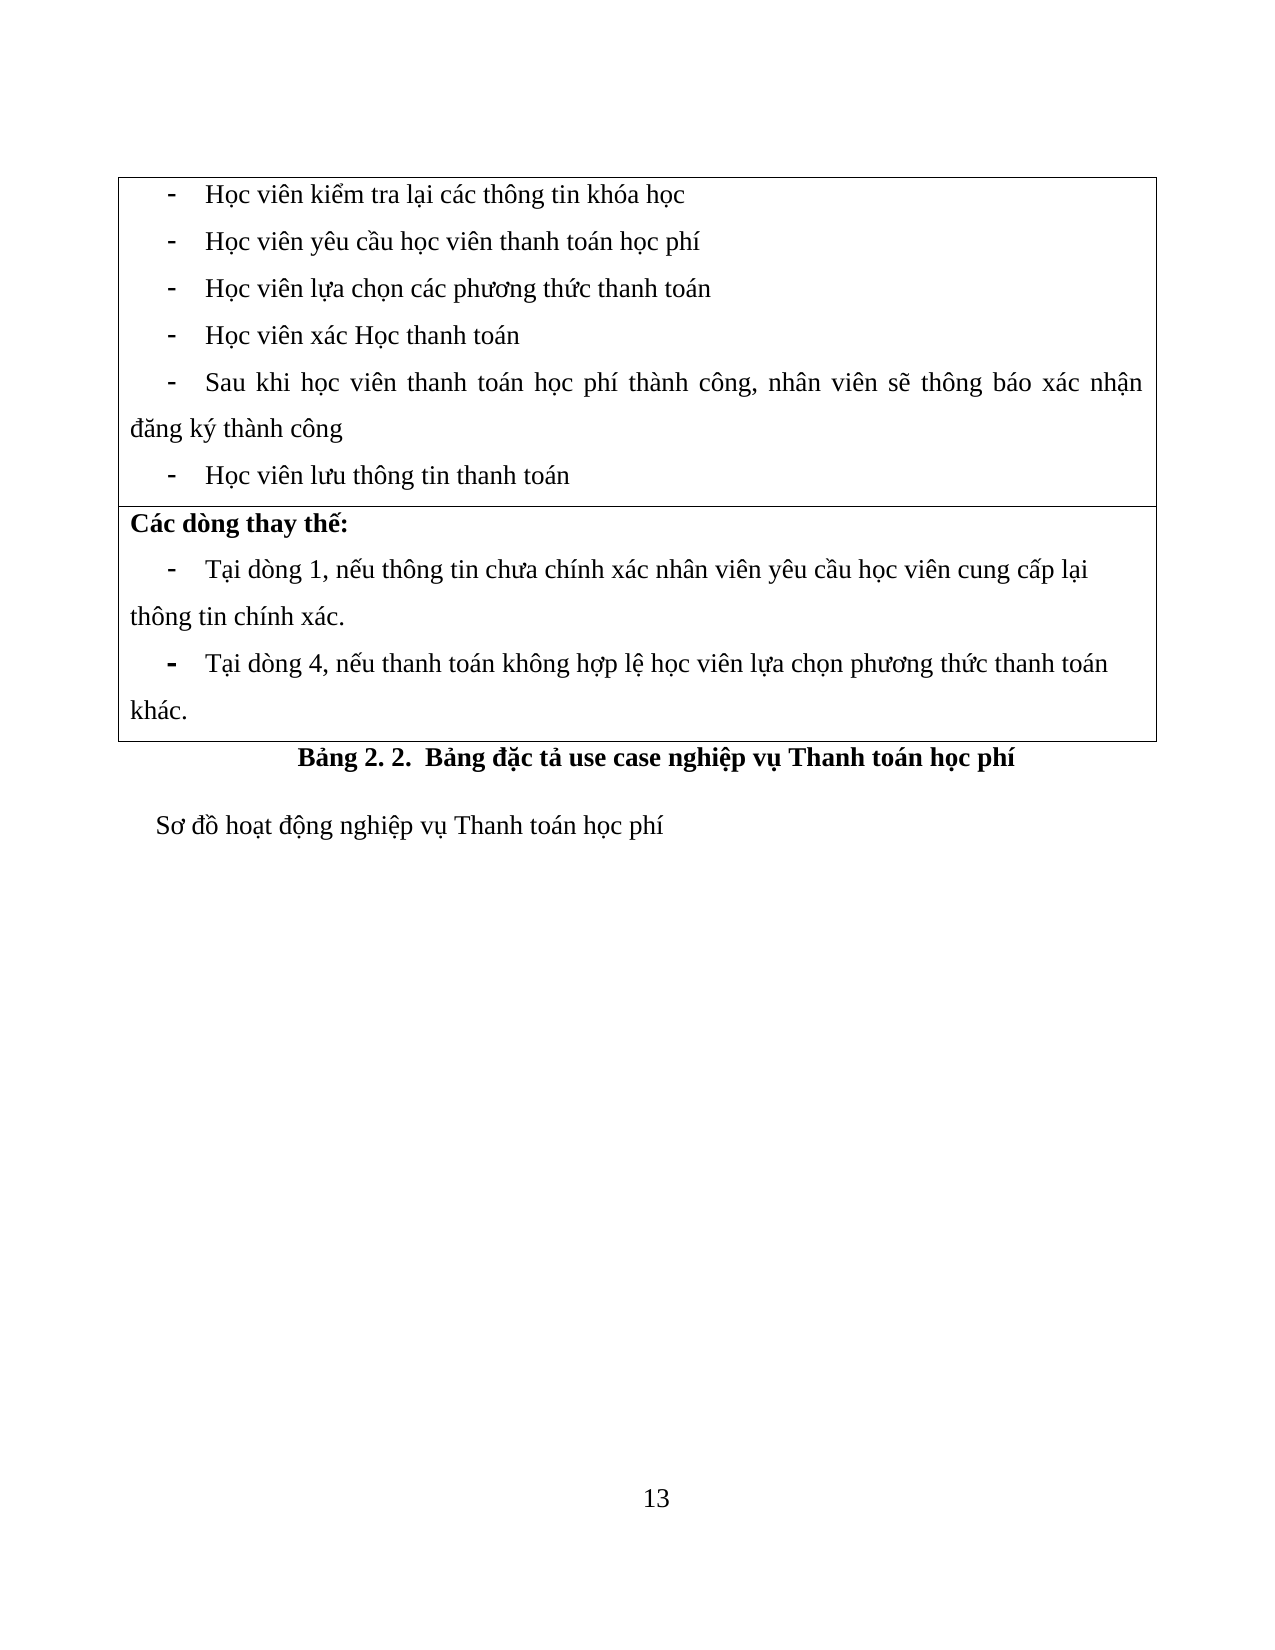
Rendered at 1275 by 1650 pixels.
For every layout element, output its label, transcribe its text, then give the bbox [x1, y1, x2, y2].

text Sơ đồ hoạt động nghiệp vụ Thanh toán học phí [118, 809, 1157, 840]
table_cell Các dòng thay thế: Tại dòng 1, nếu thông tin chưa chính xác nhân viên yêu cầu học viên cung cấp lại thông tin chính xác. Tại dòng 4, nếu thanh toán không hợp lệ học viên lựa chọn phương thức thanh toán khác. [119, 507, 1156, 741]
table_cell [119, 178, 1156, 506]
text Bảng 2. 2. Bảng đặc tả use case nghiệp vụ Thanh toán học phí [118, 742, 1157, 773]
